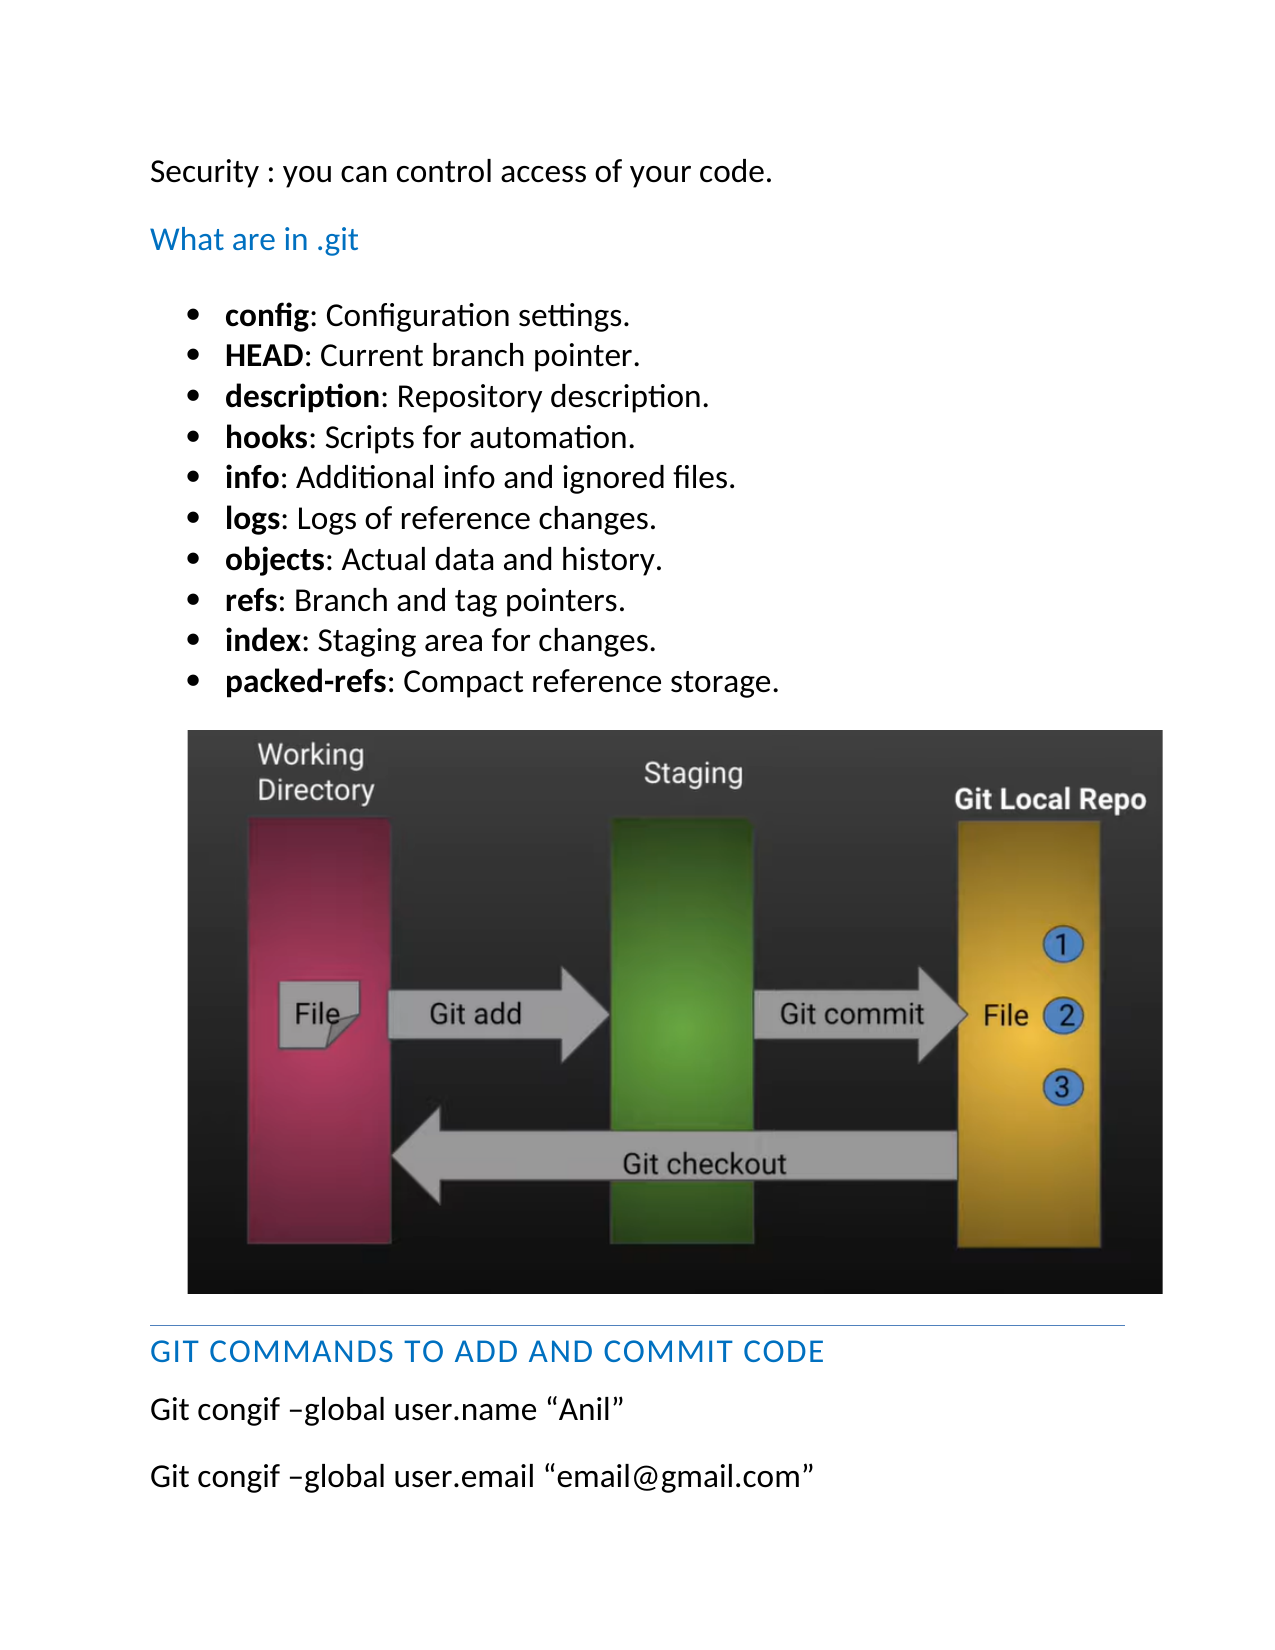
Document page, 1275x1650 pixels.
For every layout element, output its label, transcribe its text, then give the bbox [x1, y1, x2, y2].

list packed-refs: Compact reference storage. [187, 660, 1125, 701]
subtitle Git Commands to add and commit code [150, 1326, 1125, 1371]
picture [187, 730, 1163, 1294]
list index: Staging area for changes. [187, 619, 1125, 660]
list logs: Logs of reference changes. [187, 497, 1125, 538]
list config: Configuration settings. [187, 293, 1125, 334]
list refs: Branch and tag pointers. [187, 579, 1125, 619]
text Git congif –global user.name “Anil” [150, 1388, 1125, 1428]
text What are in .git [150, 218, 1125, 258]
list objects: Actual data and history. [187, 538, 1125, 579]
list description: Repository description. [187, 375, 1125, 416]
list HEAD: Current branch pointer. [187, 334, 1125, 375]
list info: Additional info and ignored files. [187, 456, 1125, 497]
list hooks: Scripts for automation. [187, 416, 1125, 456]
text Security : you can control access of your code. [150, 150, 1125, 191]
text Git congif –global user.email “email@gmail.com” [150, 1455, 1125, 1496]
